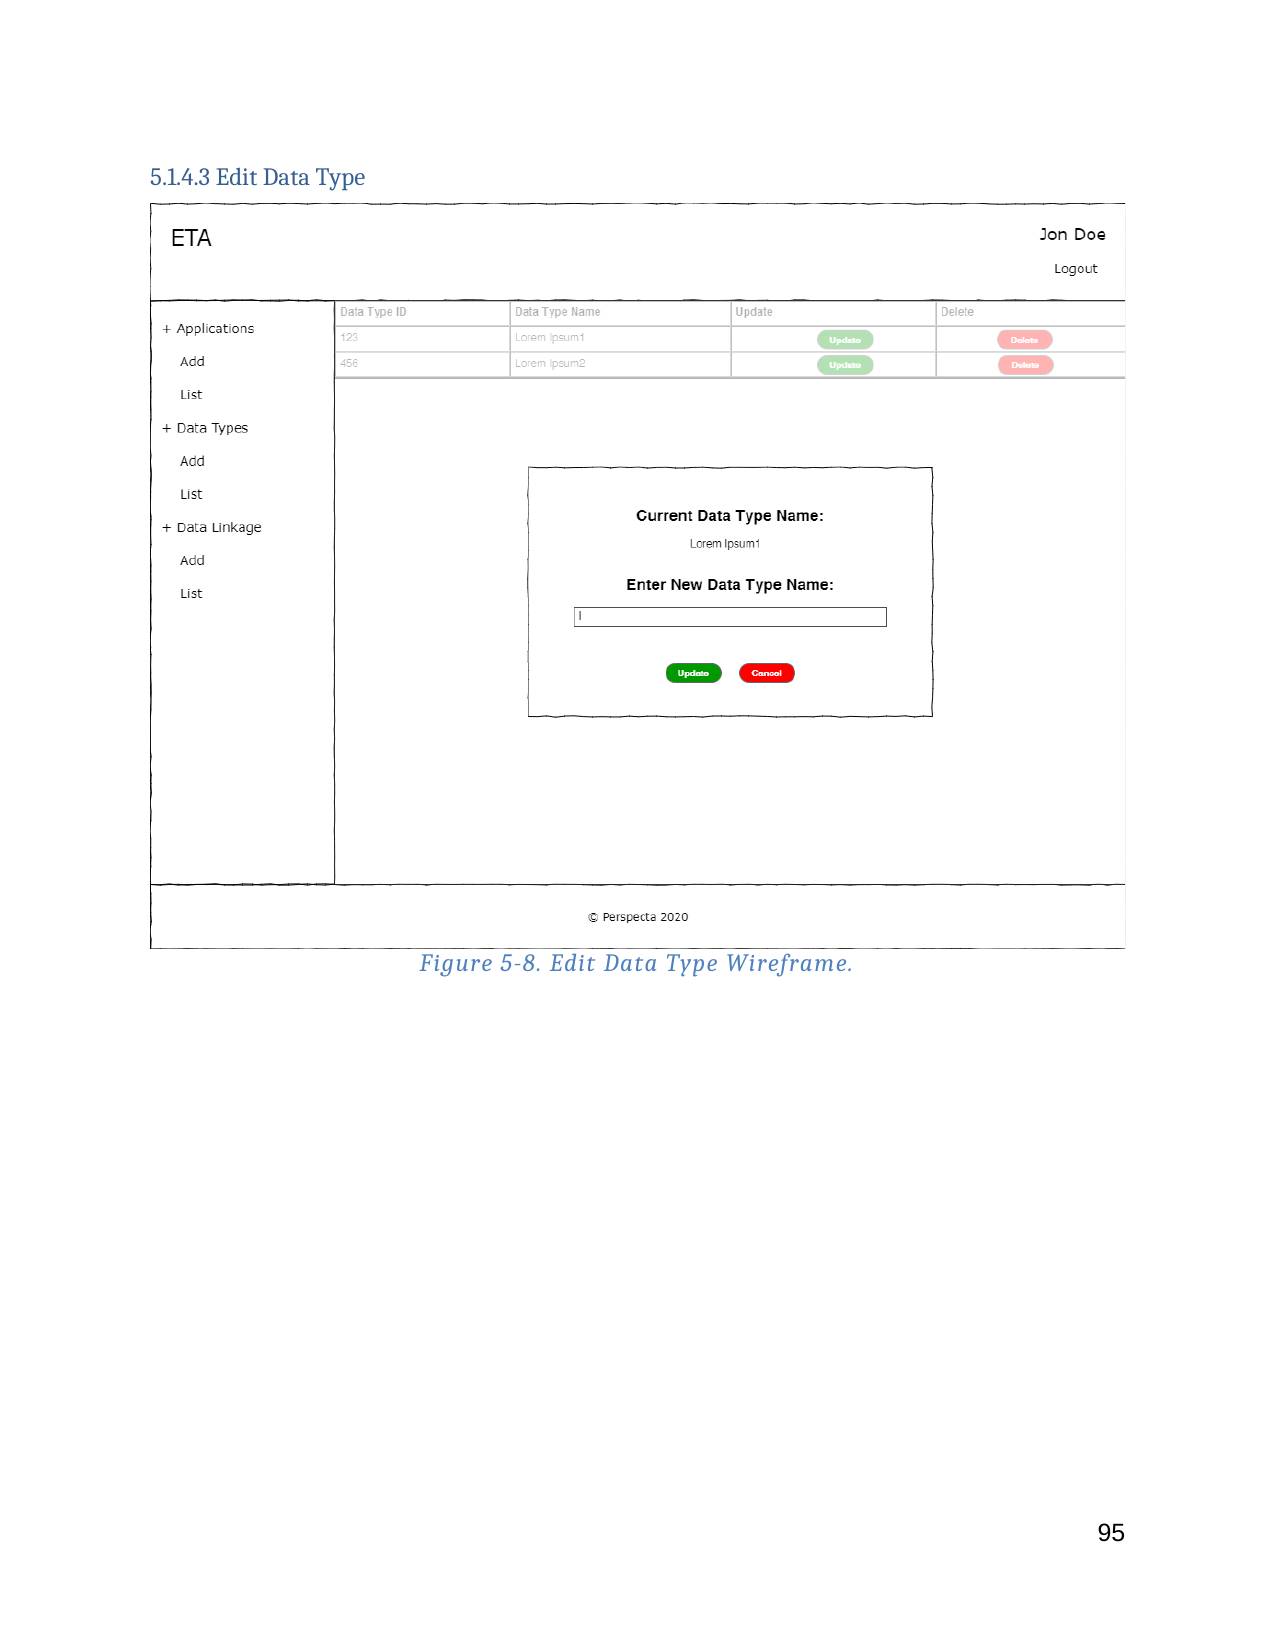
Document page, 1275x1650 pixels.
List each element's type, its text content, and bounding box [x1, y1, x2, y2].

subtitle 5.1.4.3 Edit Data Type [150, 162, 1125, 191]
picture [150, 203, 1125, 949]
table_cell Figure 5-8. Edit Data Type Wireframe. [150, 949, 1125, 978]
